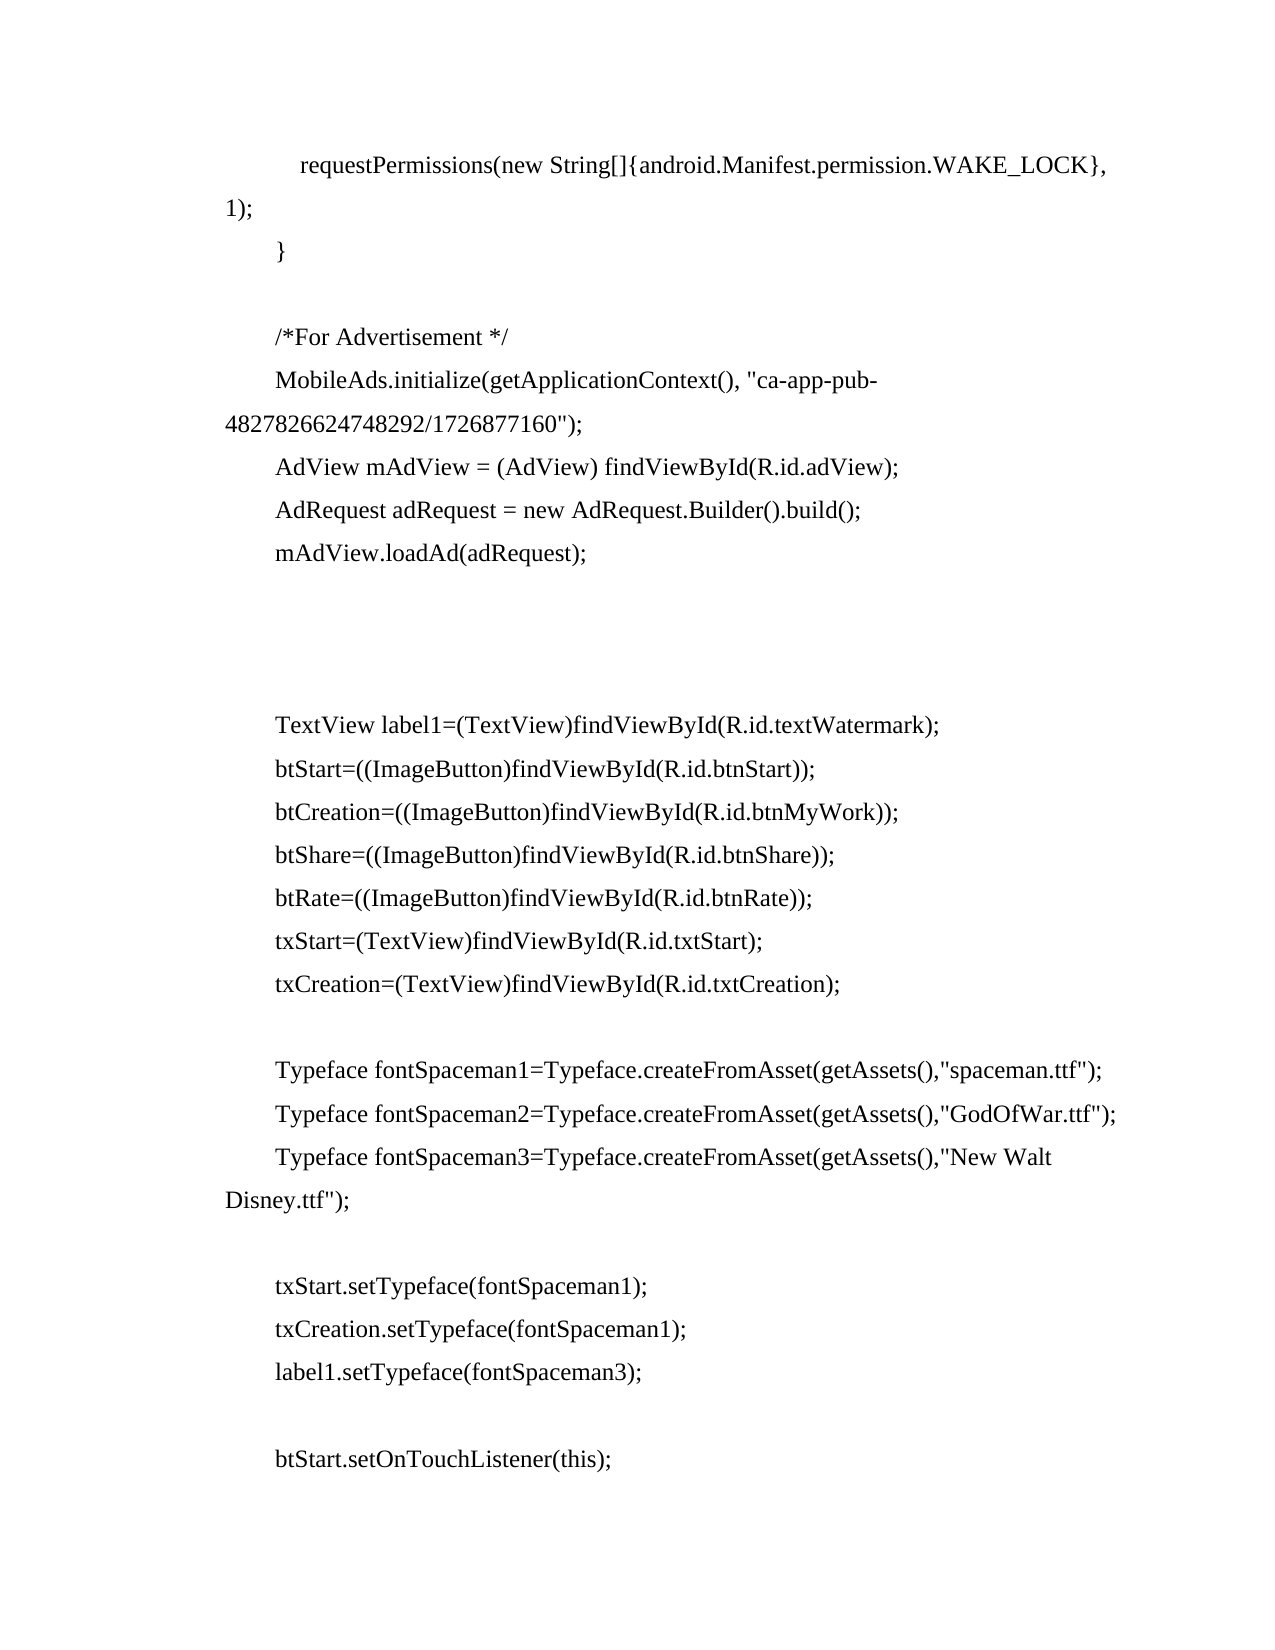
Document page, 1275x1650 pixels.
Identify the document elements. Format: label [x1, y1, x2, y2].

text [225, 150, 1125, 1472]
